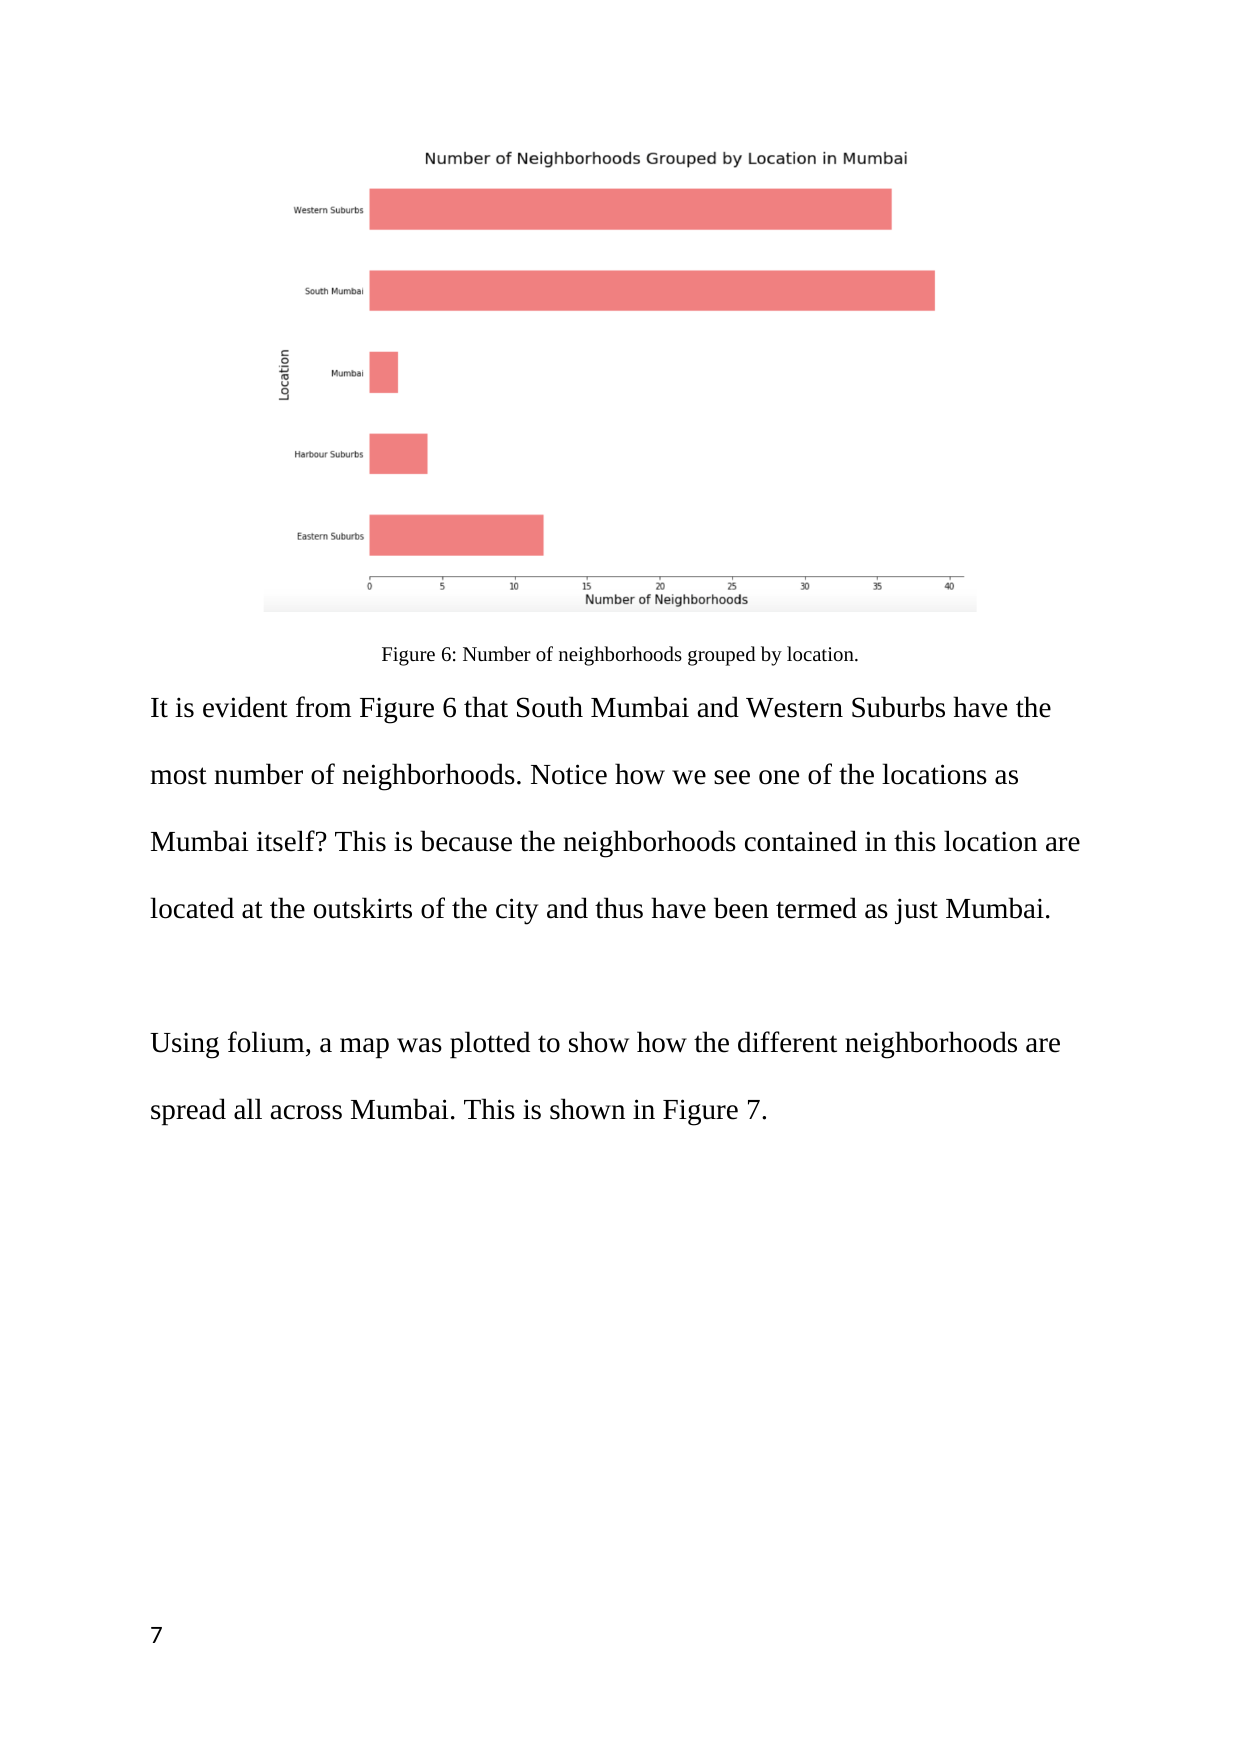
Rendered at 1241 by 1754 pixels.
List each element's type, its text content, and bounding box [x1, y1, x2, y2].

picture [263, 150, 977, 612]
text Using folium, a map was plotted to show how the different neighborhoods are spread all across Mumbai. This is shown in Figure 7. [150, 1025, 1090, 1126]
text It is evident from Figure 6 that South Mumbai and Western Suburbs have the most number of neighborhoods. Notice how we see one of the locations as Mumbai itself? This is because the neighborhoods contained in this location are located at the outskirts of the city and thus have been termed as just Mumbai. [150, 690, 1090, 924]
text Figure 6: Number of neighborhoods grouped by location. [150, 642, 1090, 666]
